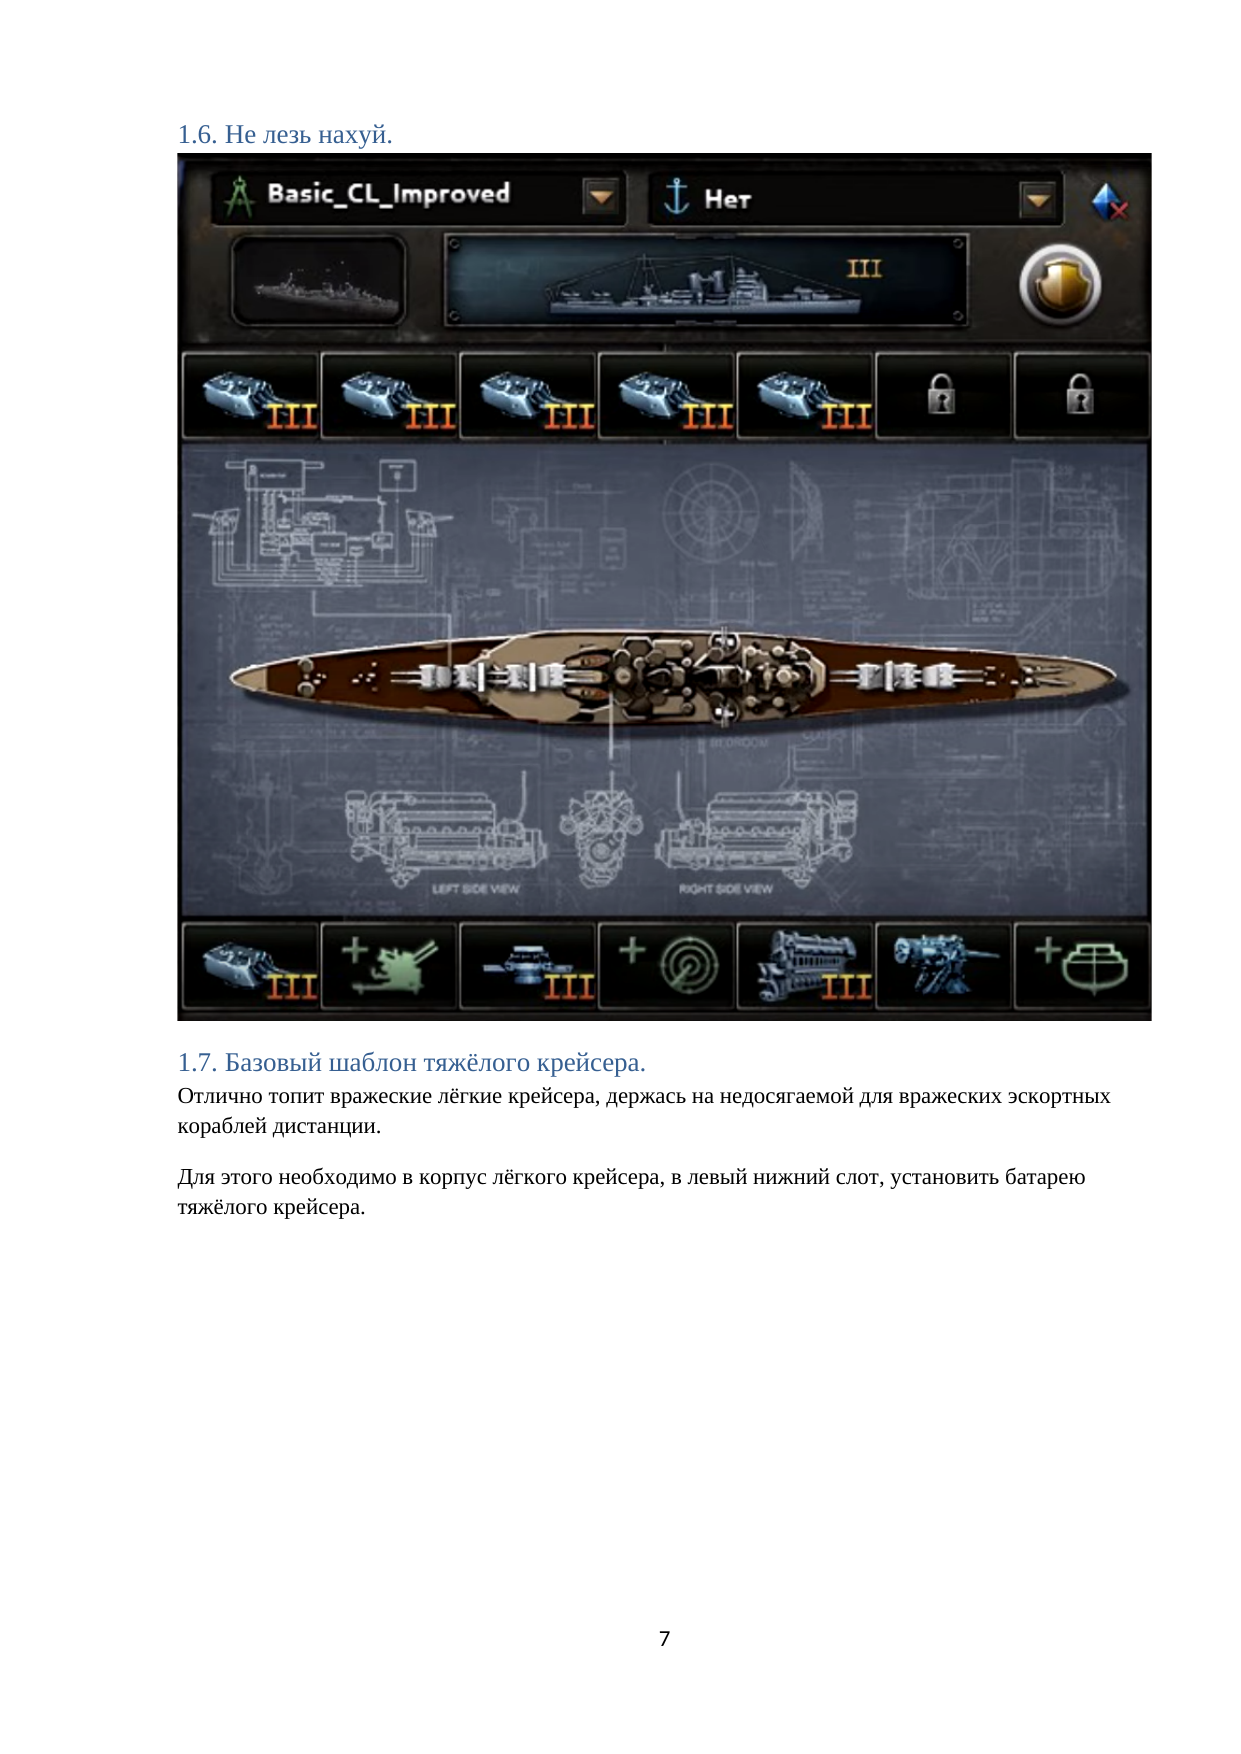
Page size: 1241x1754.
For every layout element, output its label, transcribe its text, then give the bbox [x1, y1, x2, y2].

subtitle 1.7. Базовый шаблон тяжёлого крейсера. [177, 1046, 1152, 1077]
text Для этого необходимо в корпус лёгкого крейсера, в левый нижний слот, установить батарею тяжёлого крейсера. [177, 1163, 1152, 1219]
subtitle 1.6. Не лезь нахуй. [177, 118, 1152, 149]
text Отлично топит вражеские лёгкие крейсера, держась на недосягаемой для вражеских эскортных кораблей дистанции. [177, 1082, 1152, 1138]
picture [177, 153, 1152, 1021]
